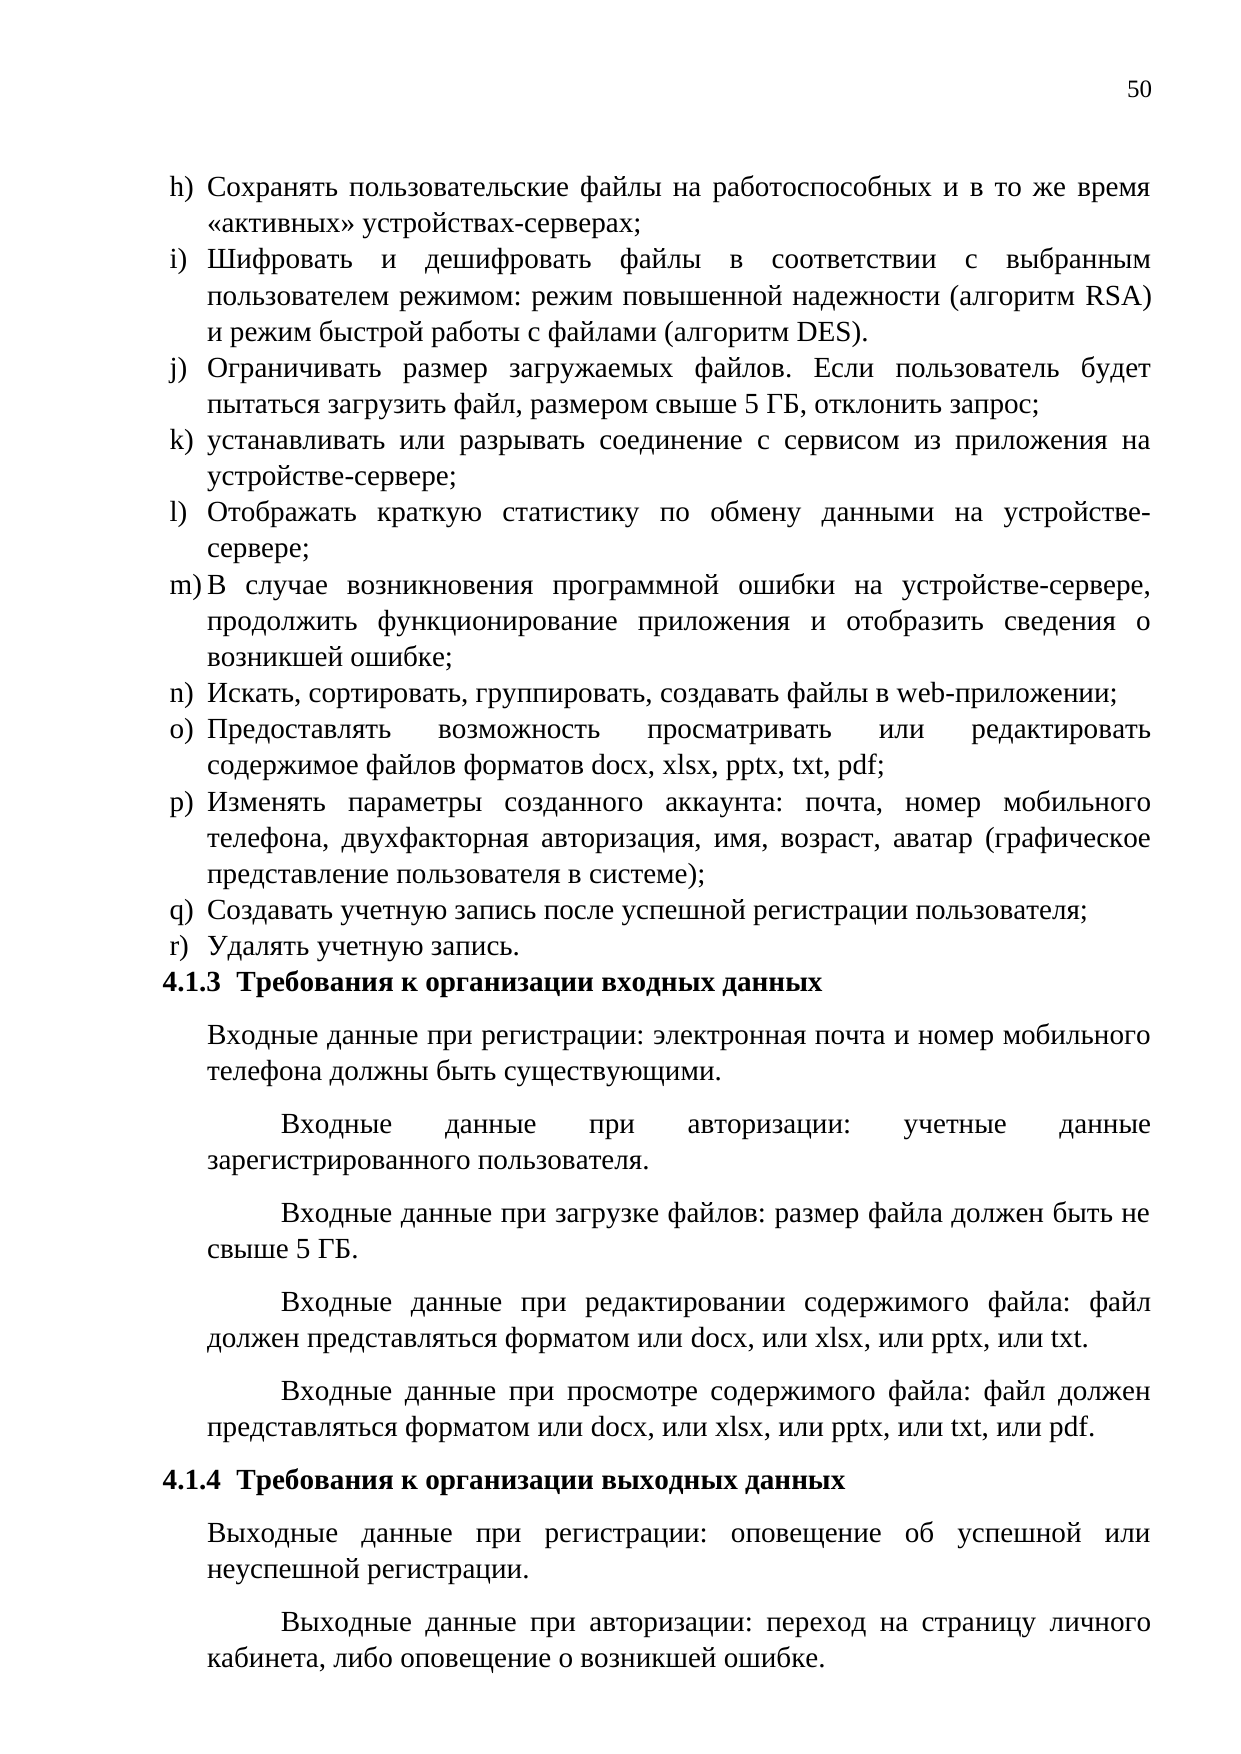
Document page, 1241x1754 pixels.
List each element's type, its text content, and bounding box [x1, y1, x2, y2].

list Сохранять пользовательские файлы на работоспособных и в то же время «активных» устройствах-серверах; [169, 169, 1152, 239]
list Искать, сортировать, группировать, создавать файлы в web-приложении; [169, 675, 1152, 709]
list Требования к организации входных данных [162, 964, 1152, 998]
text Выходные данные при авторизации: переход на страницу личного кабинета, либо оповещение о возникшей ошибке. [207, 1604, 1152, 1673]
list Создавать учетную запись после успешной регистрации пользователя; [169, 892, 1152, 926]
list Предоставлять возможность просматривать или редактировать содержимое файлов форматов docx, xlsx, pptx, txt, pdf; [169, 711, 1152, 781]
list Ограничивать размер загружаемых файлов. Если пользователь будет пытаться загрузить файл, размером свыше 5 ГБ, отклонить запрос; [169, 350, 1152, 419]
text Входные данные при авторизации: учетные данные зарегистрированного пользователя. [207, 1106, 1152, 1176]
list Отображать краткую статистику по обмену данными на устройстве-сервере; [169, 494, 1152, 564]
list Изменять параметры созданного аккаунта: почта, номер мобильного телефона, двухфакторная авторизация, имя, возраст, аватар (графическое представление пользователя в системе); [169, 784, 1152, 889]
text Входные данные при просмотре содержимого файла: файл должен представляться форматом или docx, или xlsx, или pptx, или txt, или pdf. [207, 1373, 1152, 1443]
list Требования к организации выходных данных [162, 1462, 1152, 1496]
text Входные данные при регистрации: электронная почта и номер мобильного телефона должны быть существующими. [207, 1017, 1152, 1087]
list устанавливать или разрывать соединение с сервисом из приложения на устройстве-сервере; [169, 422, 1152, 492]
text Выходные данные при регистрации: оповещение об успешной или неуспешной регистрации. [207, 1515, 1152, 1584]
text Входные данные при загрузке файлов: размер файла должен быть не свыше 5 ГБ. [207, 1195, 1152, 1265]
list Шифровать и дешифровать файлы в соответствии с выбранным пользователем режимом: режим повышенной надежности (алгоритм RSA) и режим быстрой работы с файлами (алгоритм DES). [169, 241, 1152, 347]
text Входные данные при редактировании содержимого файла: файл должен представляться форматом или docx, или xlsx, или pptx, или txt. [207, 1284, 1152, 1354]
list В случае возникновения программной ошибки на устройстве-сервере, продолжить функционирование приложения и отобразить сведения о возникшей ошибке; [169, 567, 1152, 673]
list Удалять учетную запись. [169, 928, 1152, 962]
